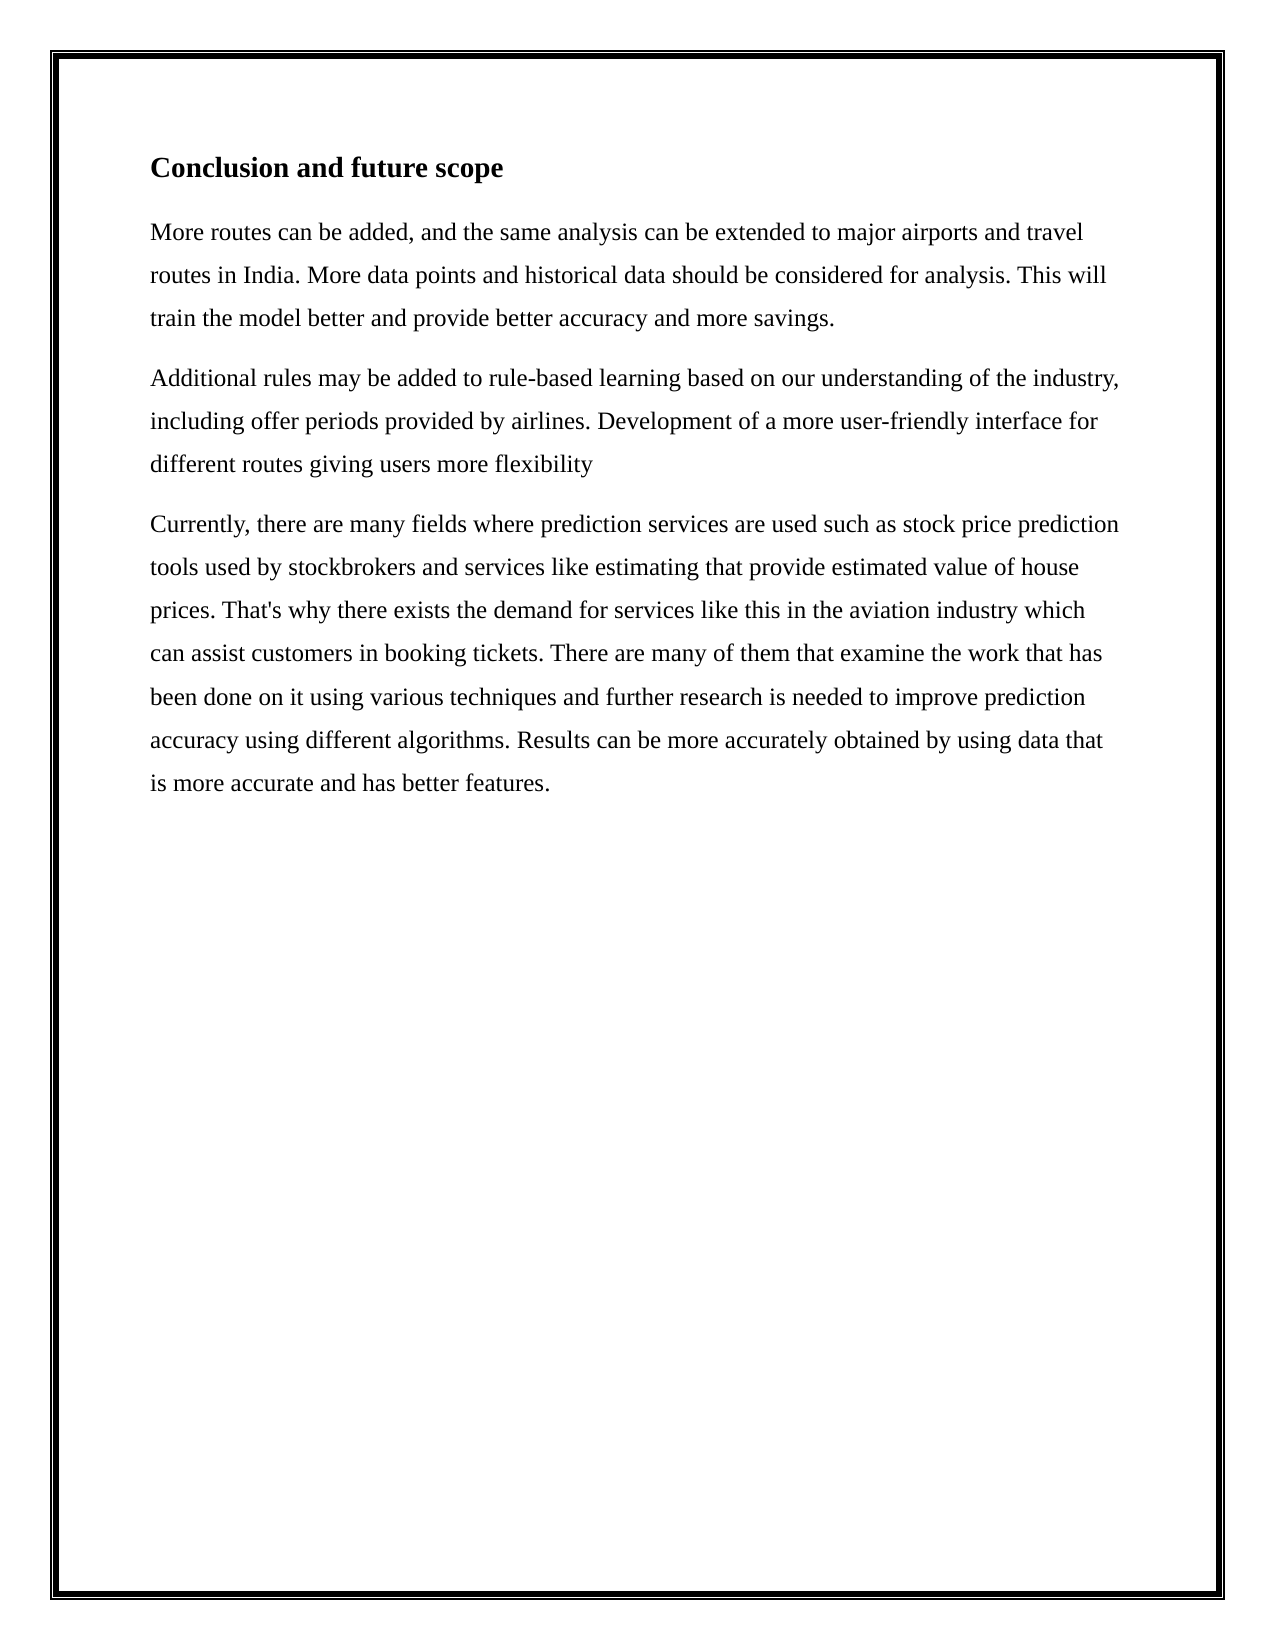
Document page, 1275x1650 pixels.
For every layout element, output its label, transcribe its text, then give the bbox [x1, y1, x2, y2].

text Conclusion and future scope [150, 150, 1125, 183]
text Additional rules may be added to rule-based learning based on our understanding of the industry, including offer periods provided by airlines. Development of a more user-friendly interface for different routes giving users more flexibility [150, 363, 1125, 478]
text Currently, there are many fields where prediction services are used such as stock price prediction tools used by stockbrokers and services like estimating that provide estimated value of house prices. That's why there exists the demand for services like this in the aviation industry which can assist customers in booking tickets. There are many of them that examine the work that has been done on it using various techniques and further research is needed to improve prediction accuracy using different algorithms. Results can be more accurately obtained by using data that is more accurate and has better features. [150, 509, 1125, 797]
text More routes can be added, and the same analysis can be extended to major airports and travel routes in India. More data points and historical data should be considered for analysis. This will train the model better and provide better accuracy and more savings. [150, 217, 1125, 332]
